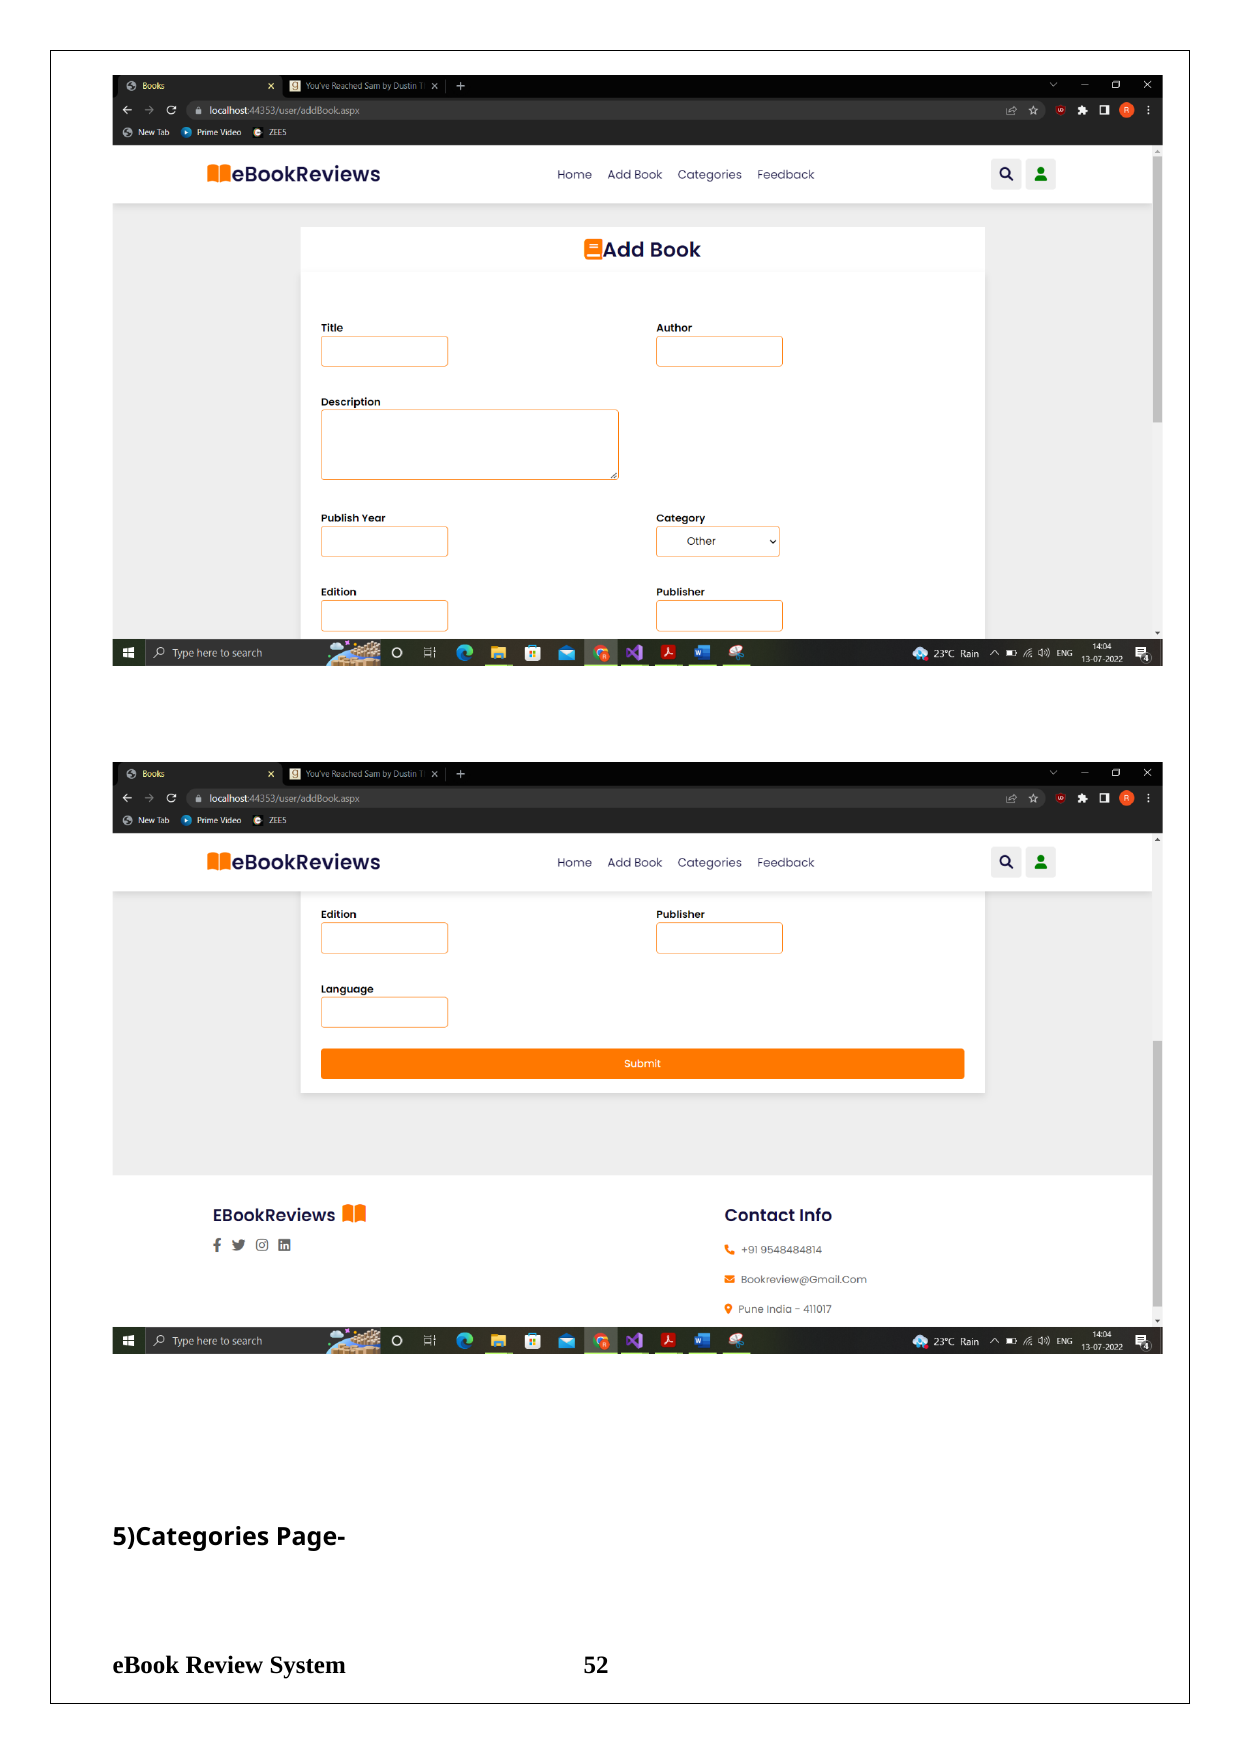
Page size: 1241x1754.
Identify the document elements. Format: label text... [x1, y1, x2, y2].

picture [112, 75, 1163, 666]
picture [112, 762, 1163, 1354]
text 5)Categories Page- [112, 1518, 1162, 1552]
